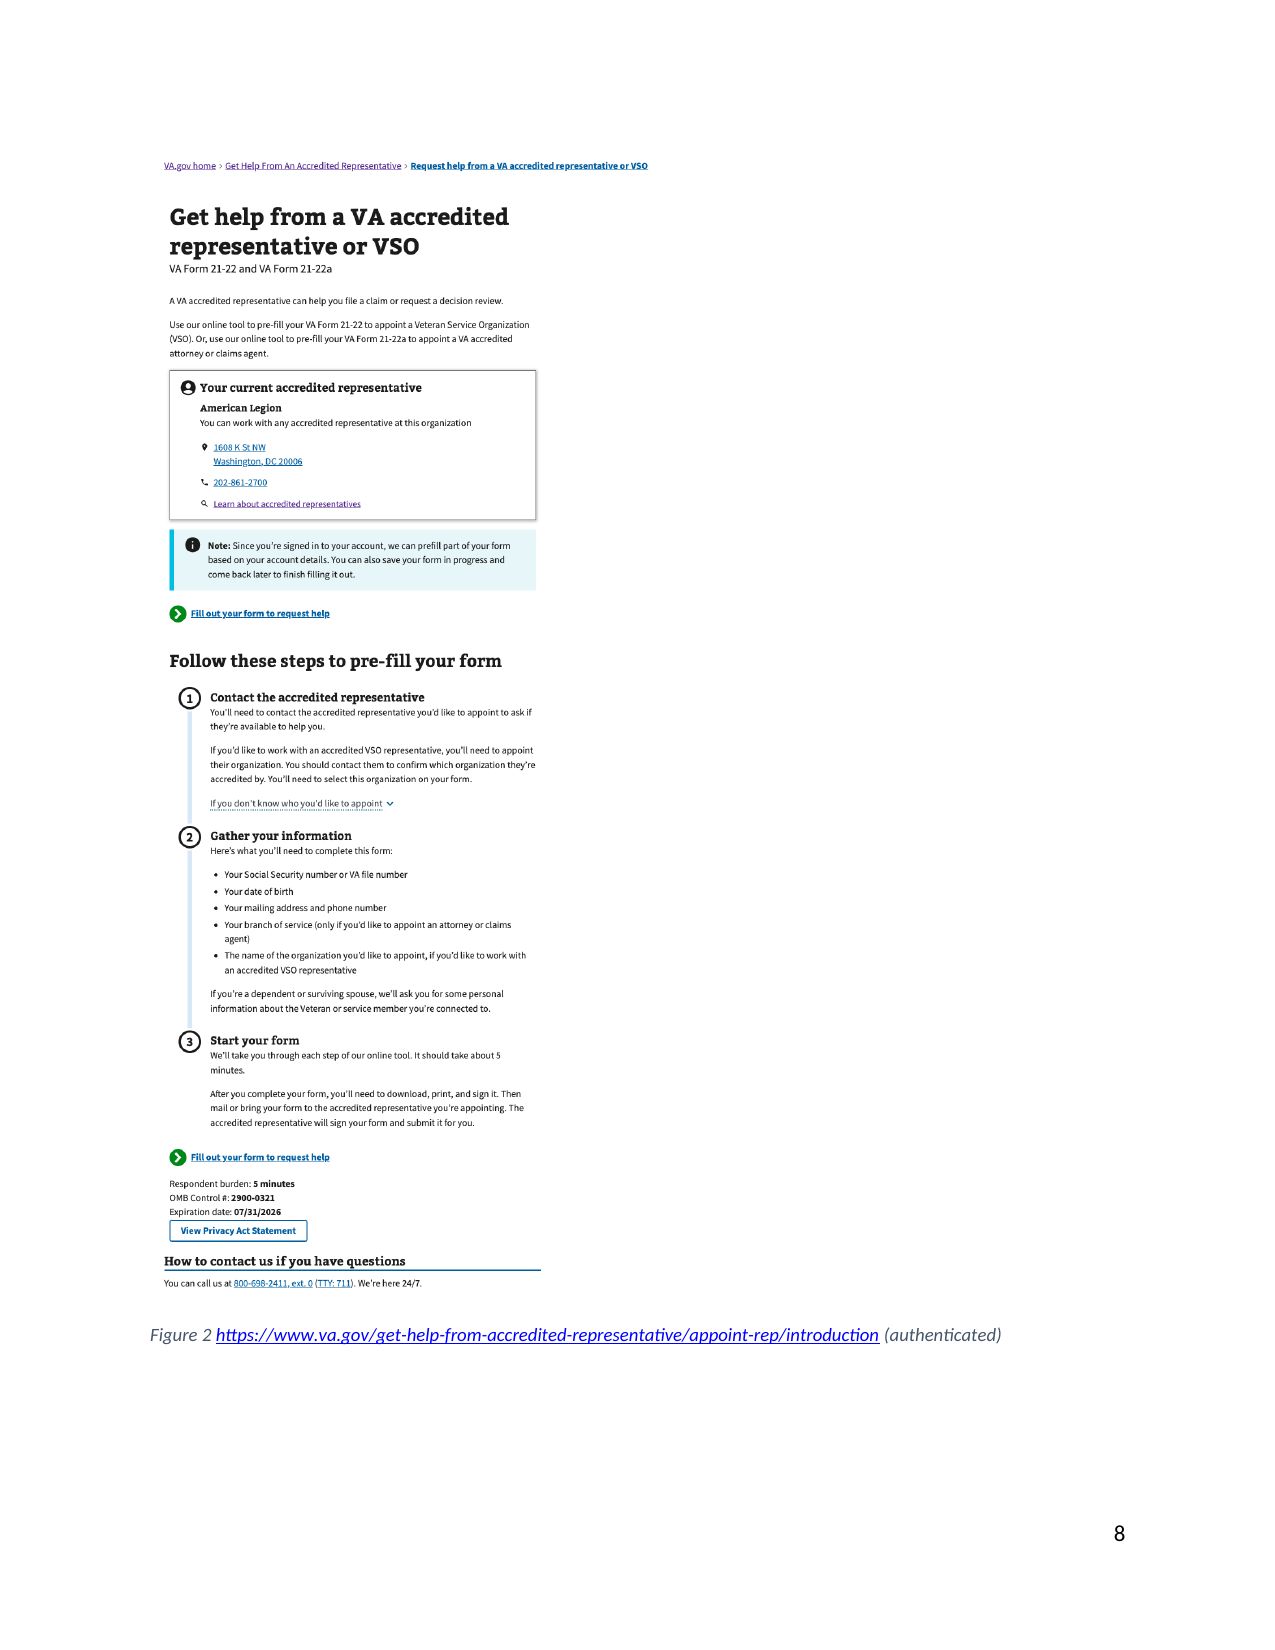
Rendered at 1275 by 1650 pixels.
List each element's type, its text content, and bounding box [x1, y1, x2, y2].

picture [150, 150, 673, 1311]
